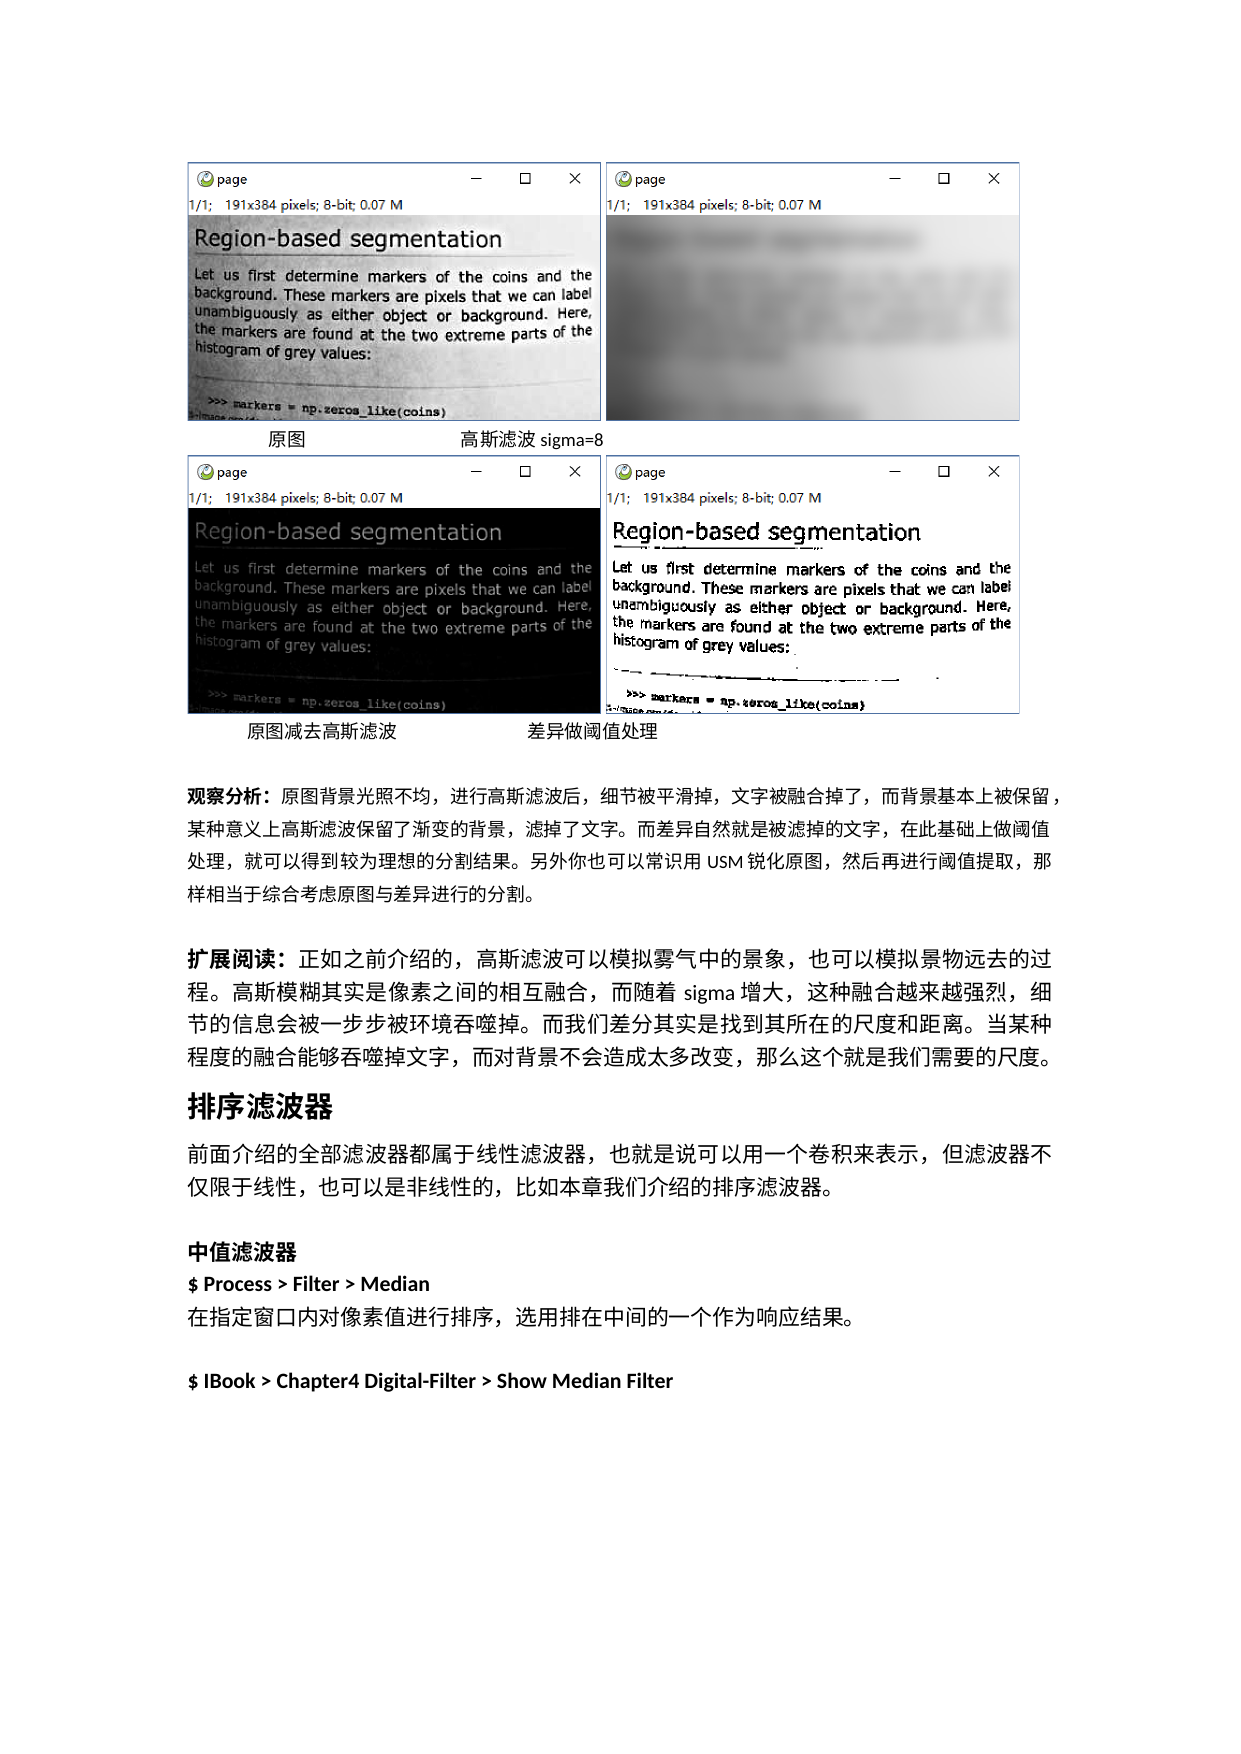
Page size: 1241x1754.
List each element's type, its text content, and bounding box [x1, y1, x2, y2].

text 排序滤波器 [187, 1072, 1053, 1137]
text 在指定窗口内对像素值进行排序，选用排在中间的一个作为响应结果。 [187, 1299, 1053, 1332]
list 观察分析：原图背景光照不均，进行高斯滤波后，细节被平滑掉，文字被融合掉了，而背景基本上被保留，某种意义上高斯滤波保留了渐变的背景，滤掉了文字。而差异自然就是被滤掉的文字，在此基础上做阈值处理，就可以得到较为理想的分割结果。另外你也可以常识用USM锐化原图，然后再进行阈值提取，那样相当于综合考虑原图与差异进行的分割。 [187, 779, 1053, 909]
list 原图减去高斯滤波 差异做阈值处理 [187, 714, 1053, 747]
picture [606, 162, 1020, 421]
picture [187, 162, 601, 421]
text 中值滤波器 [187, 1234, 1053, 1267]
text $ Process > Filter > Median [187, 1267, 1053, 1299]
picture [187, 455, 601, 714]
text 前面介绍的全部滤波器都属于线性滤波器，也就是说可以用一个卷积来表示，但滤波器不仅限于线性，也可以是非线性的，比如本章我们介绍的排序滤波器。 [187, 1137, 1053, 1202]
list 扩展阅读：正如之前介绍的，高斯滤波可以模拟雾气中的景象，也可以模拟景物远去的过程。高斯模糊其实是像素之间的相互融合，而随着sigma增大，这种融合越来越强烈，细节的信息会被一步步被环境吞噬掉。而我们差分其实是找到其所在的尺度和距离。当某种程度的融合能够吞噬掉文字，而对背景不会造成太多改变，那么这个就是我们需要的尺度。 [187, 942, 1053, 1072]
text $ IBook > Chapter4 Digital-Filter > Show Median Filter [187, 1364, 1053, 1397]
list 原图 高斯滤波 sigma=8 [187, 422, 1053, 454]
picture [606, 455, 1020, 714]
